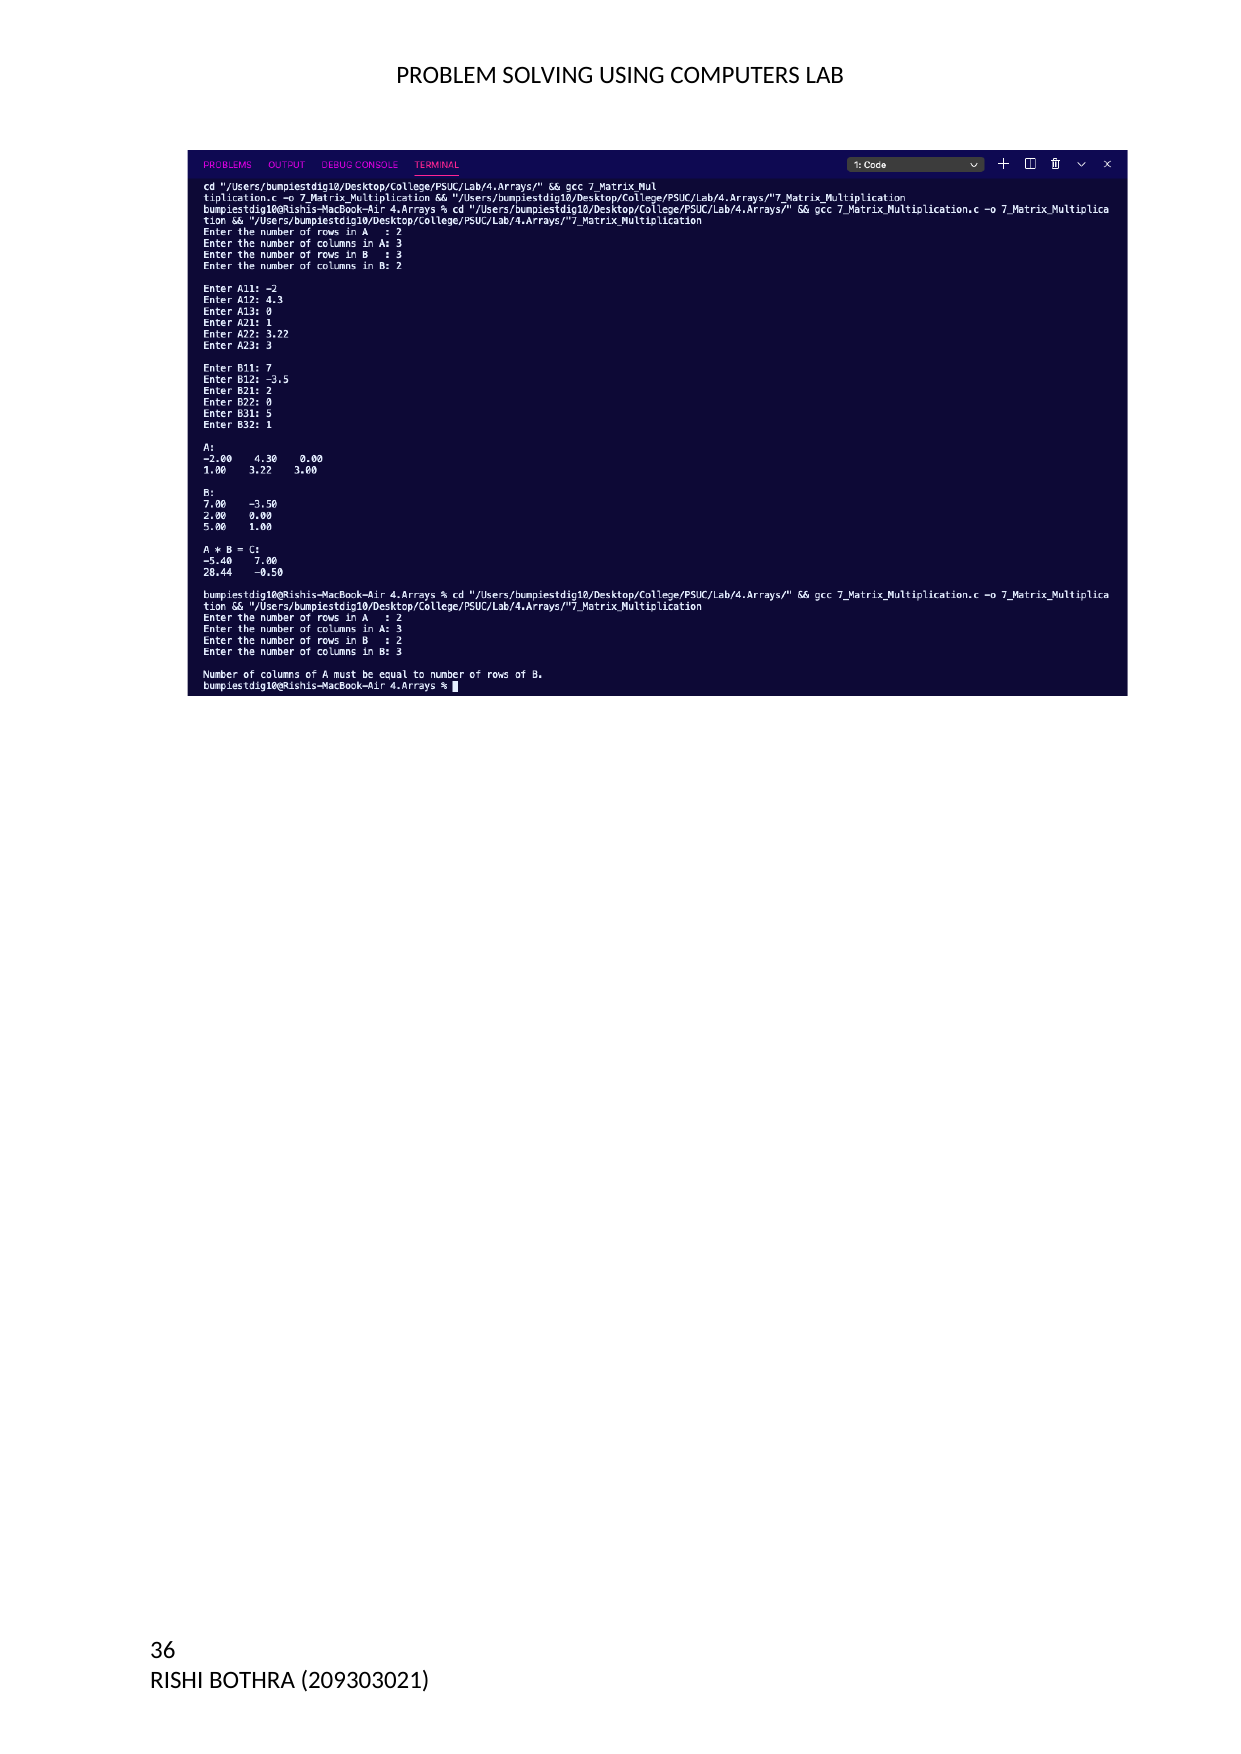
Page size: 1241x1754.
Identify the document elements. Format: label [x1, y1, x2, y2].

picture [187, 150, 1128, 696]
